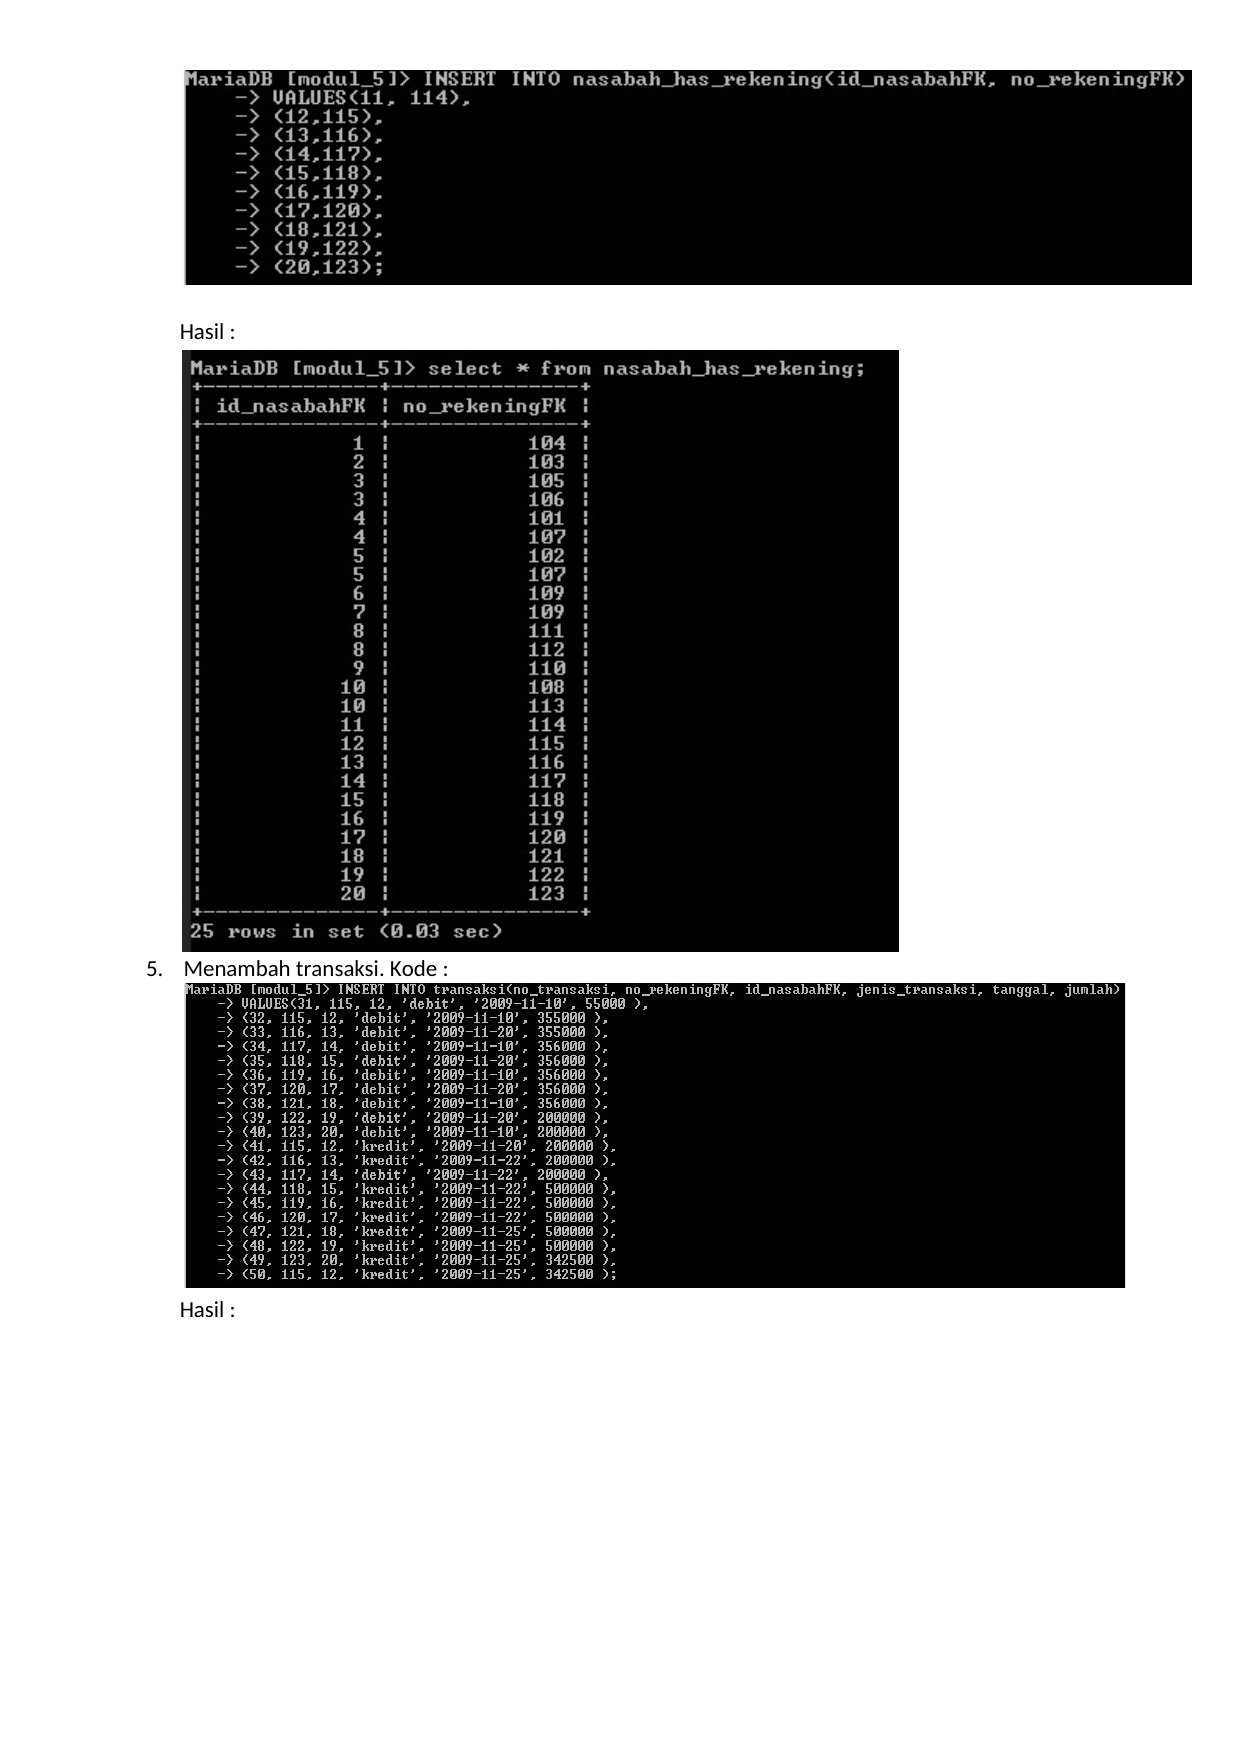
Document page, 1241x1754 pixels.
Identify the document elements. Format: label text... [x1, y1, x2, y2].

text Hasil : [179, 317, 1110, 345]
list Menambah transaksi. Kode : [146, 954, 565, 982]
picture [183, 70, 1192, 285]
text Hasil : [179, 1295, 1110, 1323]
picture [182, 350, 899, 952]
picture [184, 983, 1125, 1288]
